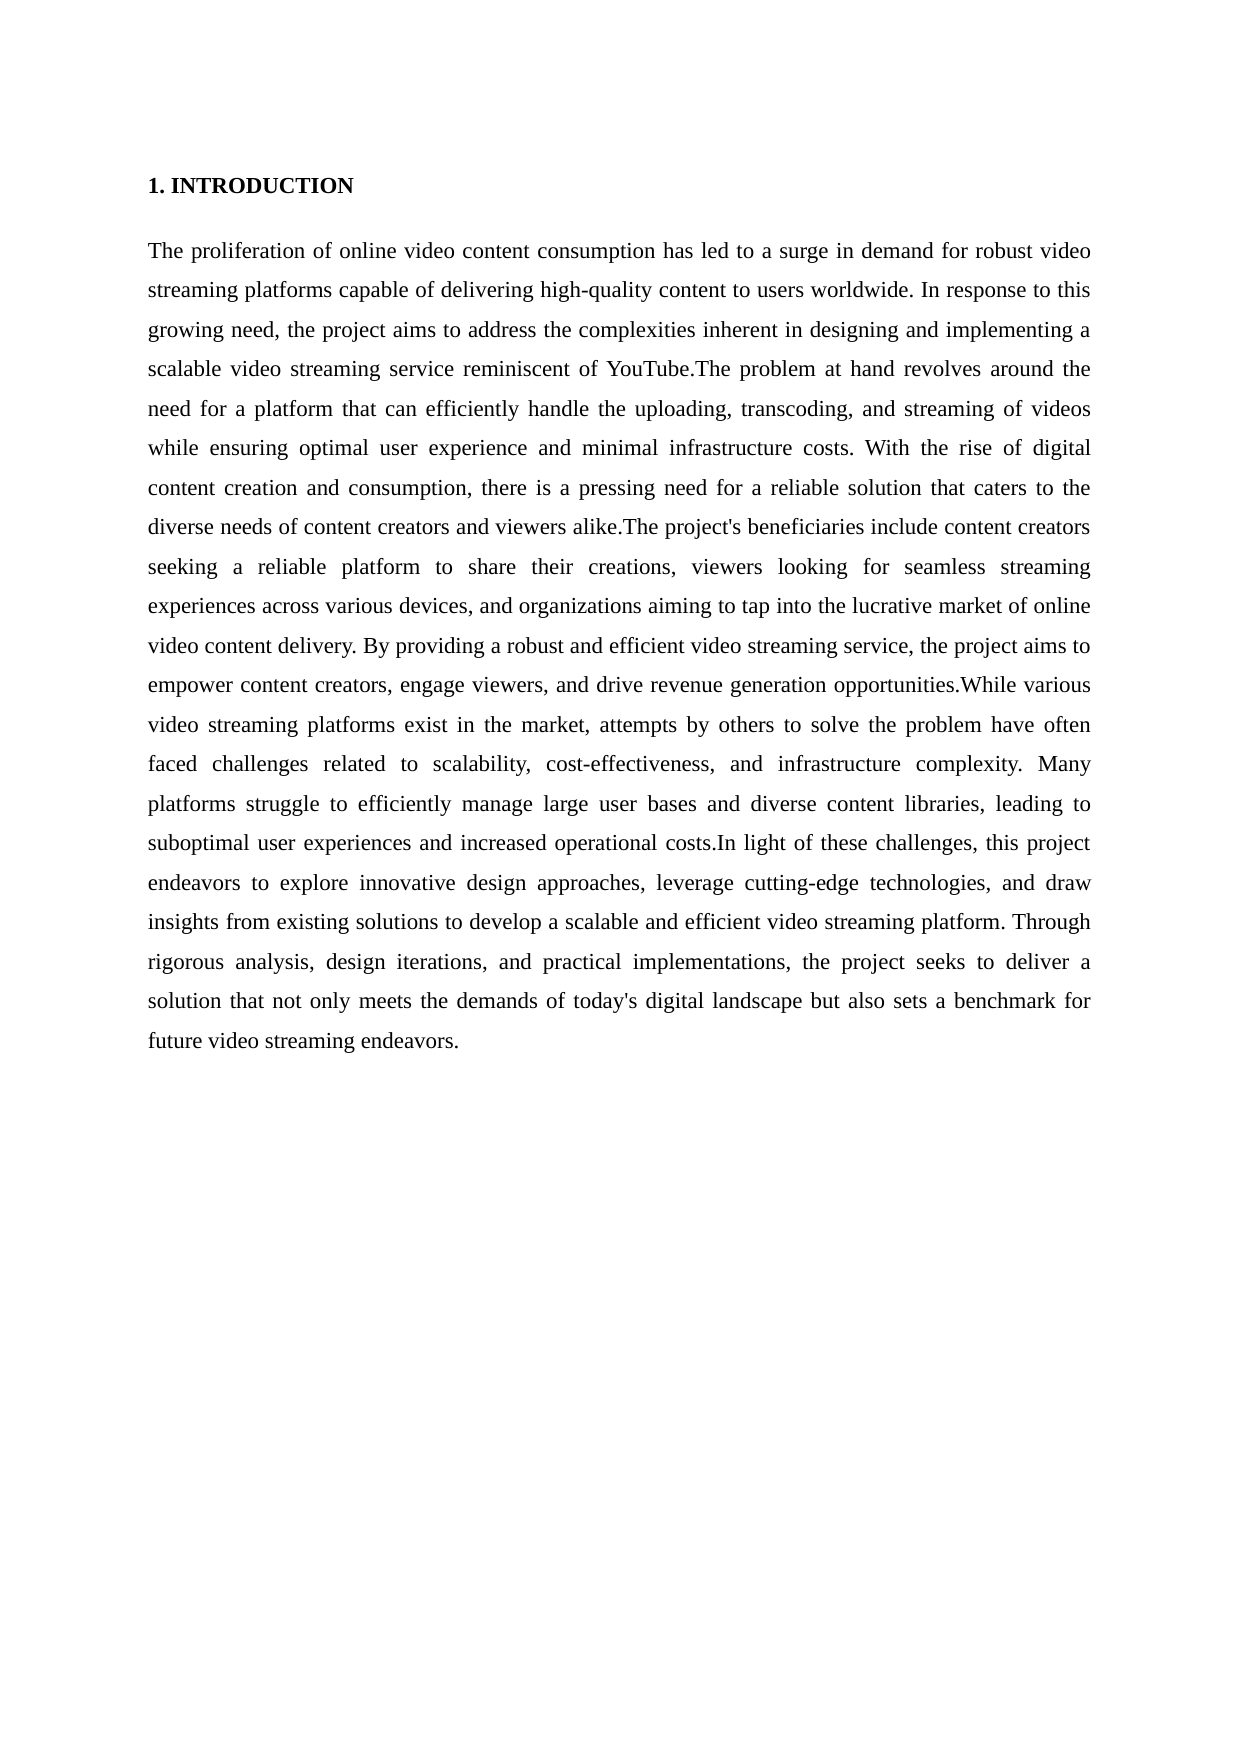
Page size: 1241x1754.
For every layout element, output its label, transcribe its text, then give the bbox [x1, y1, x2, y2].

subtitle The proliferation of online video content consumption has led to a surge in demand for robust video streaming platforms capable of delivering high-quality content to users worldwide. In response to this growing need, the project aims to address the complexities inherent in designing and implementing a scalable video streaming service reminiscent of YouTube.The problem at hand revolves around the need for a platform that can efficiently handle the uploading, transcoding, and streaming of videos while ensuring optimal user experience and minimal infrastructure costs. With the rise of digital content creation and consumption, there is a pressing need for a reliable solution that caters to the diverse needs of content creators and viewers alike.The project's beneficiaries include content creators seeking a reliable platform to share their creations, viewers looking for seamless streaming experiences across various devices, and organizations aiming to tap into the lucrative market of online video content delivery. By providing a robust and efficient video streaming service, the project aims to empower content creators, engage viewers, and drive revenue generation opportunities.While various video streaming platforms exist in the market, attempts by others to solve the problem have often faced challenges related to scalability, cost-effectiveness, and infrastructure complexity. Many platforms struggle to efficiently manage large user bases and diverse content libraries, leading to suboptimal user experiences and increased operational costs.In light of these challenges, this project endeavors to explore innovative design approaches, leverage cutting-edge technologies, and draw insights from existing solutions to develop a scalable and efficient video streaming platform. Through rigorous analysis, design iterations, and practical implementations, the project seeks to deliver a solution that not only meets the demands of today's digital landscape but also sets a benchmark for future video streaming endeavors. [148, 237, 1093, 1053]
subtitle 1. INTRODUCTION [148, 173, 1093, 199]
